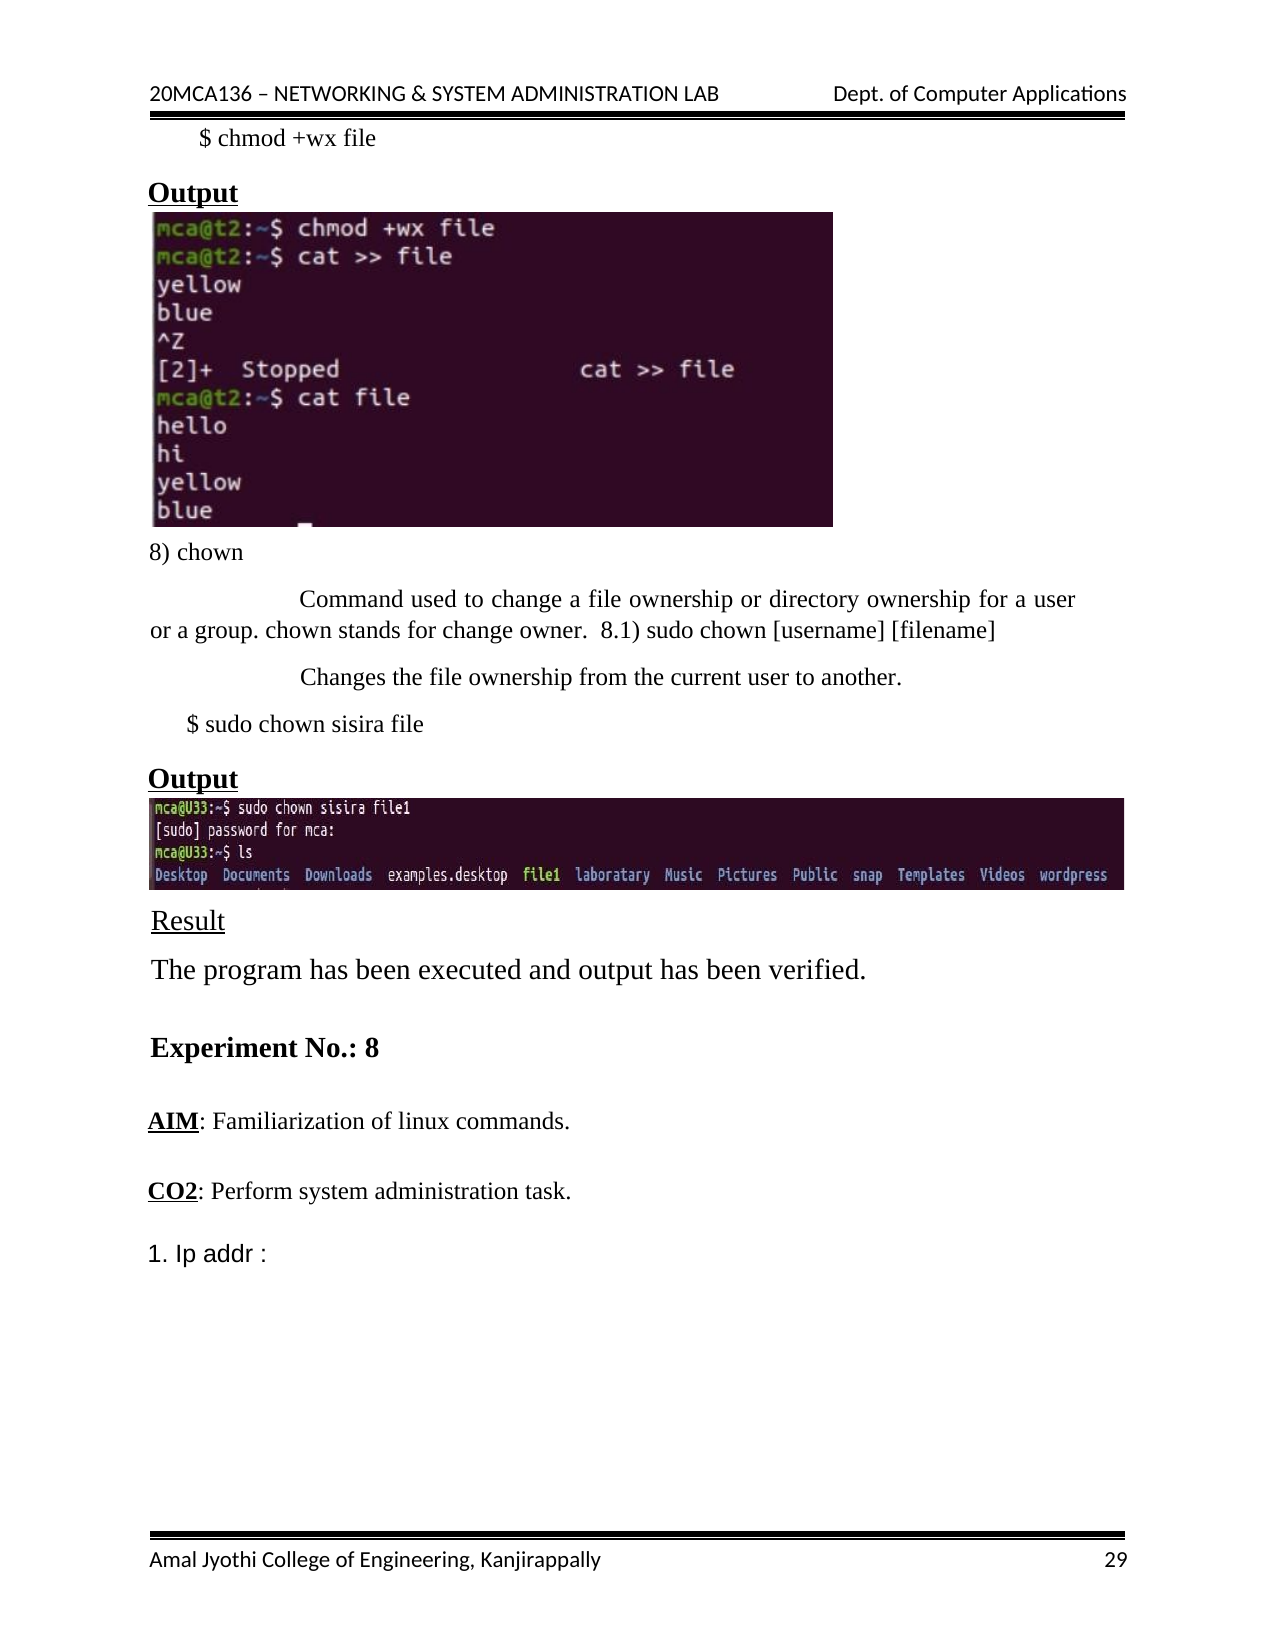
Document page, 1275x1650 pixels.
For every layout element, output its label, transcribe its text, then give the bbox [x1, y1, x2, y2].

text $ sudo chown sisira file [149, 709, 1121, 738]
text The program has been executed and output has been verified. [151, 952, 1132, 985]
text Changes the file ownership from the current user to another. [149, 662, 1132, 691]
picture [151, 212, 833, 527]
text Experiment No.: 8 [150, 1030, 1132, 1064]
text 1. Ip addr : [147, 1239, 1132, 1268]
subtitle Output [147, 762, 1132, 795]
text CO2: Perform system administration task. [147, 1176, 1132, 1204]
text $ chmod +wx file [149, 123, 1121, 152]
text AIM: Familiarization of linux commands. [147, 1106, 1132, 1135]
subtitle Output [147, 176, 1132, 209]
text Command used to change a file ownership or directory ownership for a user or a group. chown stands for change owner. 8.1) sudo chown [username] [filename] [149, 584, 1077, 643]
picture [149, 798, 1125, 890]
text Result [151, 903, 1132, 937]
text 8) chown [149, 537, 1121, 566]
